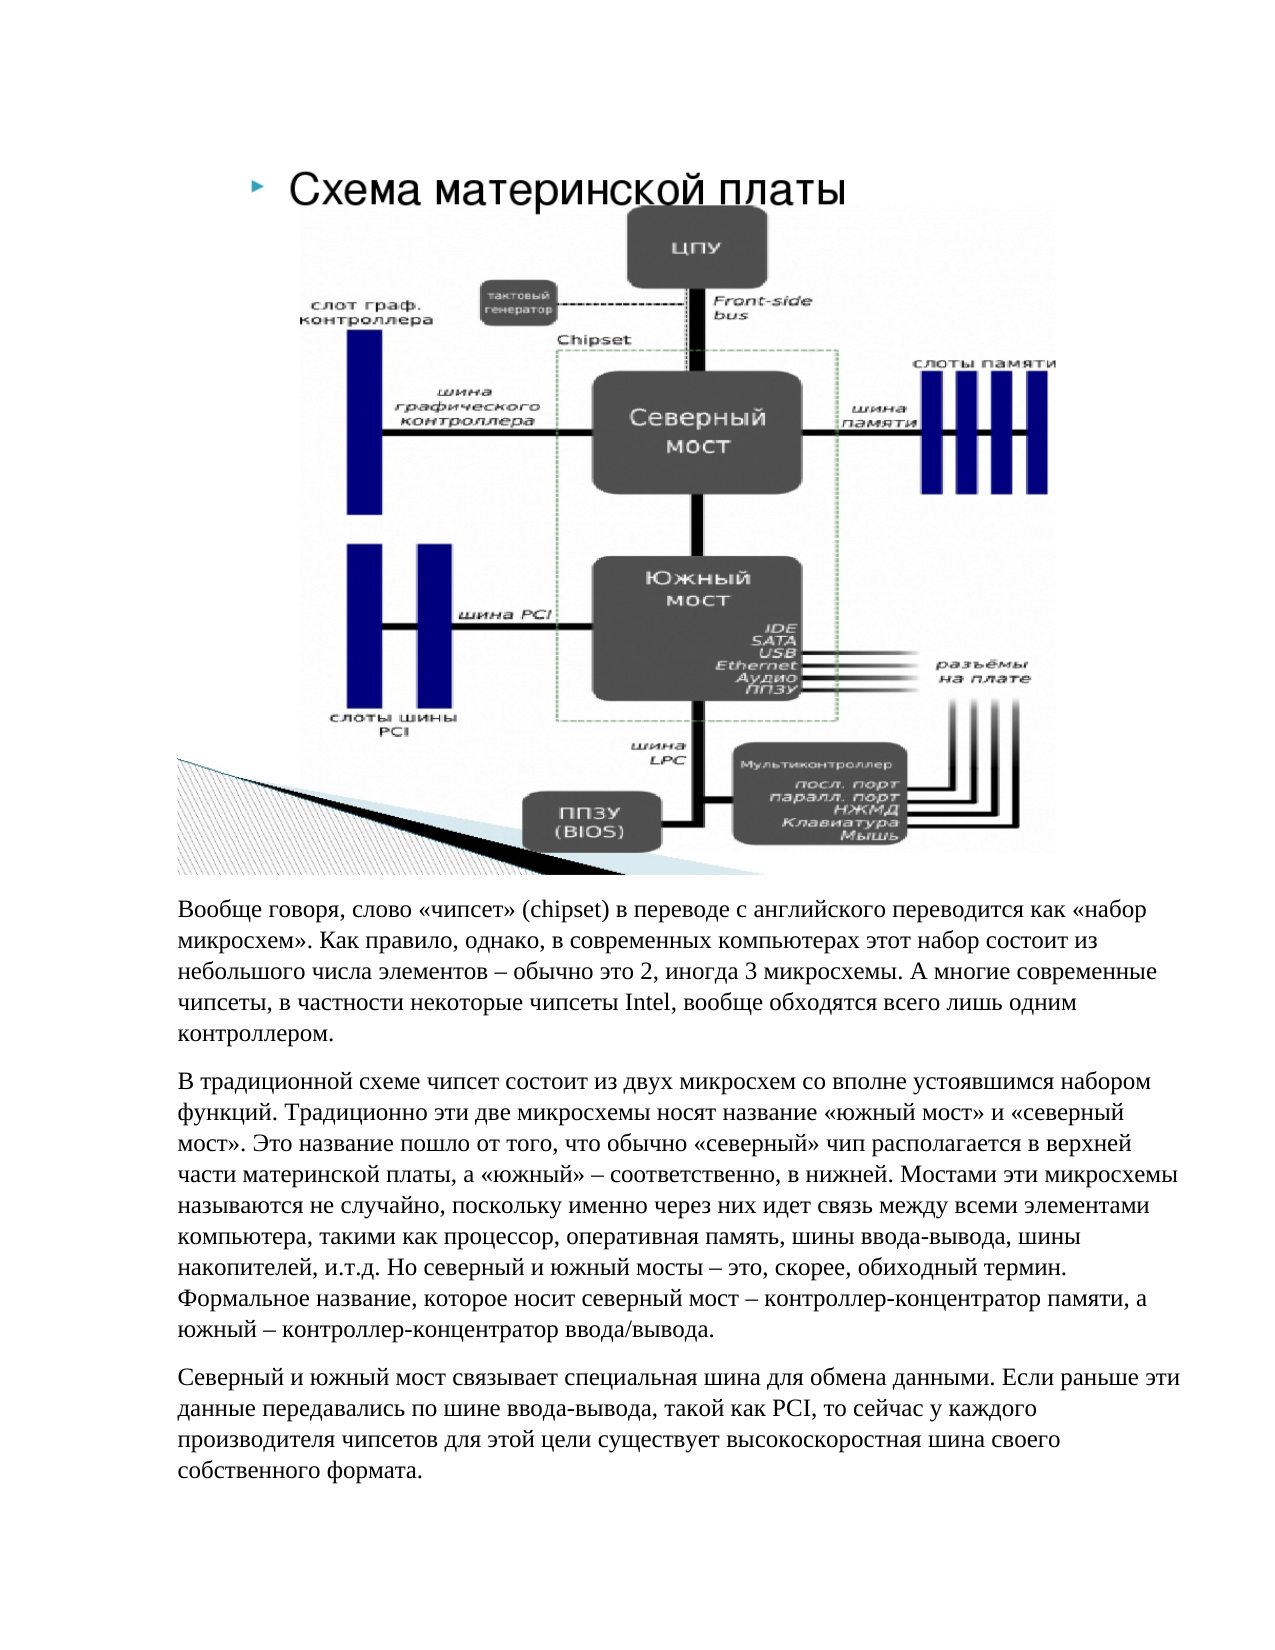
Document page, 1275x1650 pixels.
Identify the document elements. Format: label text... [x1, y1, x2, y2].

text Вообще говоря, слово «чипсет» (chipset) в переводе с английского переводится как «набор микросхем». Как правило, однако, в современных компьютерах этот набор состоит из небольшого числа элементов – обычно это 2, иногда 3 микросхемы. А многие современные чипсеты, в частности некоторые чипсеты Intel, вообще обходятся всего лишь одним контроллером. [177, 894, 1186, 1047]
picture [177, 118, 1187, 876]
text Северный и южный мост связывает специальная шина для обмена данными. Если раньше эти данные передавались по шине ввода-вывода, такой как PCI, то сейчас у каждого производителя чипсетов для этой цели существует высокоскоростная шина своего собственного формата. [177, 1362, 1186, 1484]
text В традиционной схеме чипсет состоит из двух микросхем со вполне устоявшимся набором функций. Традиционно эти две микросхемы носят название «южный мост» и «северный мост». Это название пошло от того, что обычно «северный» чип располагается в верхней части материнской платы, а «южный» – соответственно, в нижней. Мостами эти микросхемы называются не случайно, поскольку именно через них идет связь между всеми элементами компьютера, такими как процессор, оперативная память, шины ввода-вывода, шины накопителей, и.т.д. Но северный и южный мосты – это, скорее, обиходный термин. Формальное название, которое носит северный мост – контроллер-концентратор памяти, а южный – контроллер-концентратор ввода/вывода. [177, 1066, 1186, 1343]
